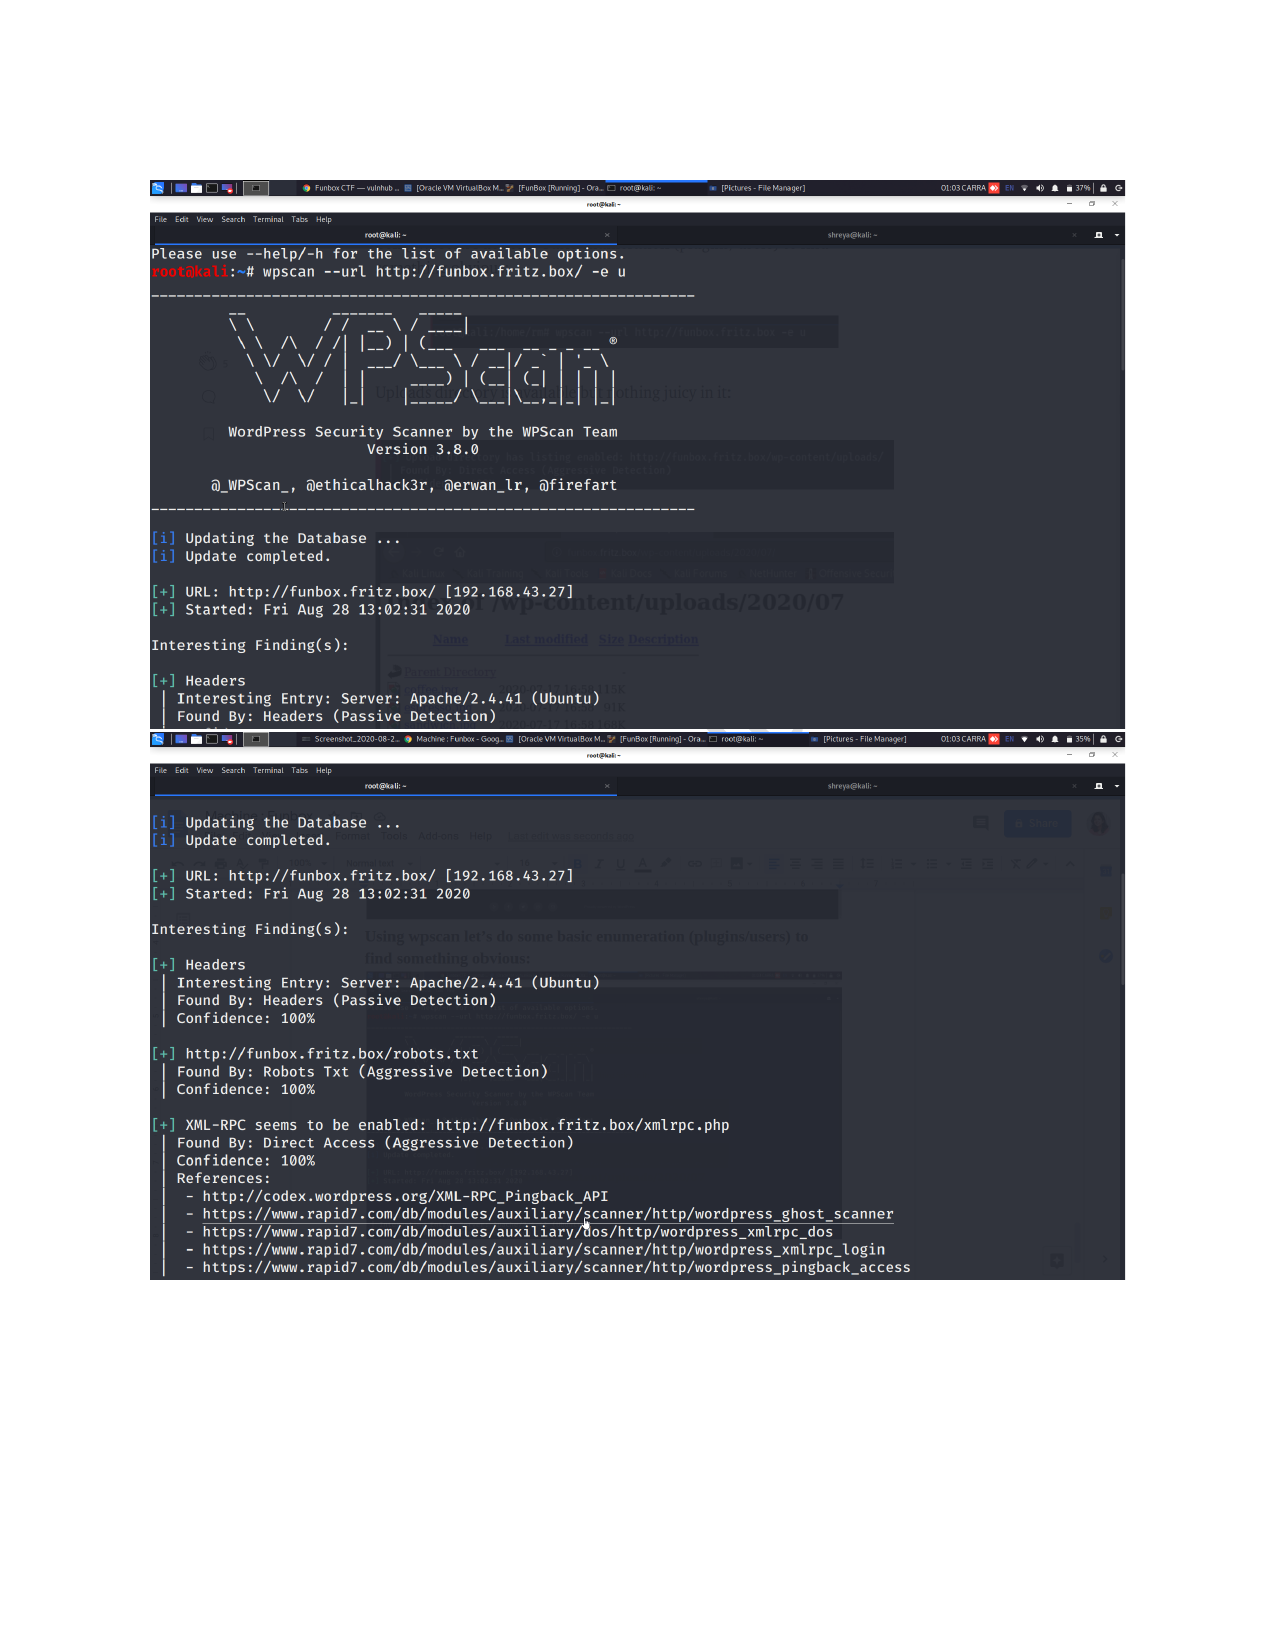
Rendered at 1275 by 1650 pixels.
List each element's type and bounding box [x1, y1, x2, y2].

picture [150, 732, 1125, 1280]
picture [150, 180, 1125, 729]
